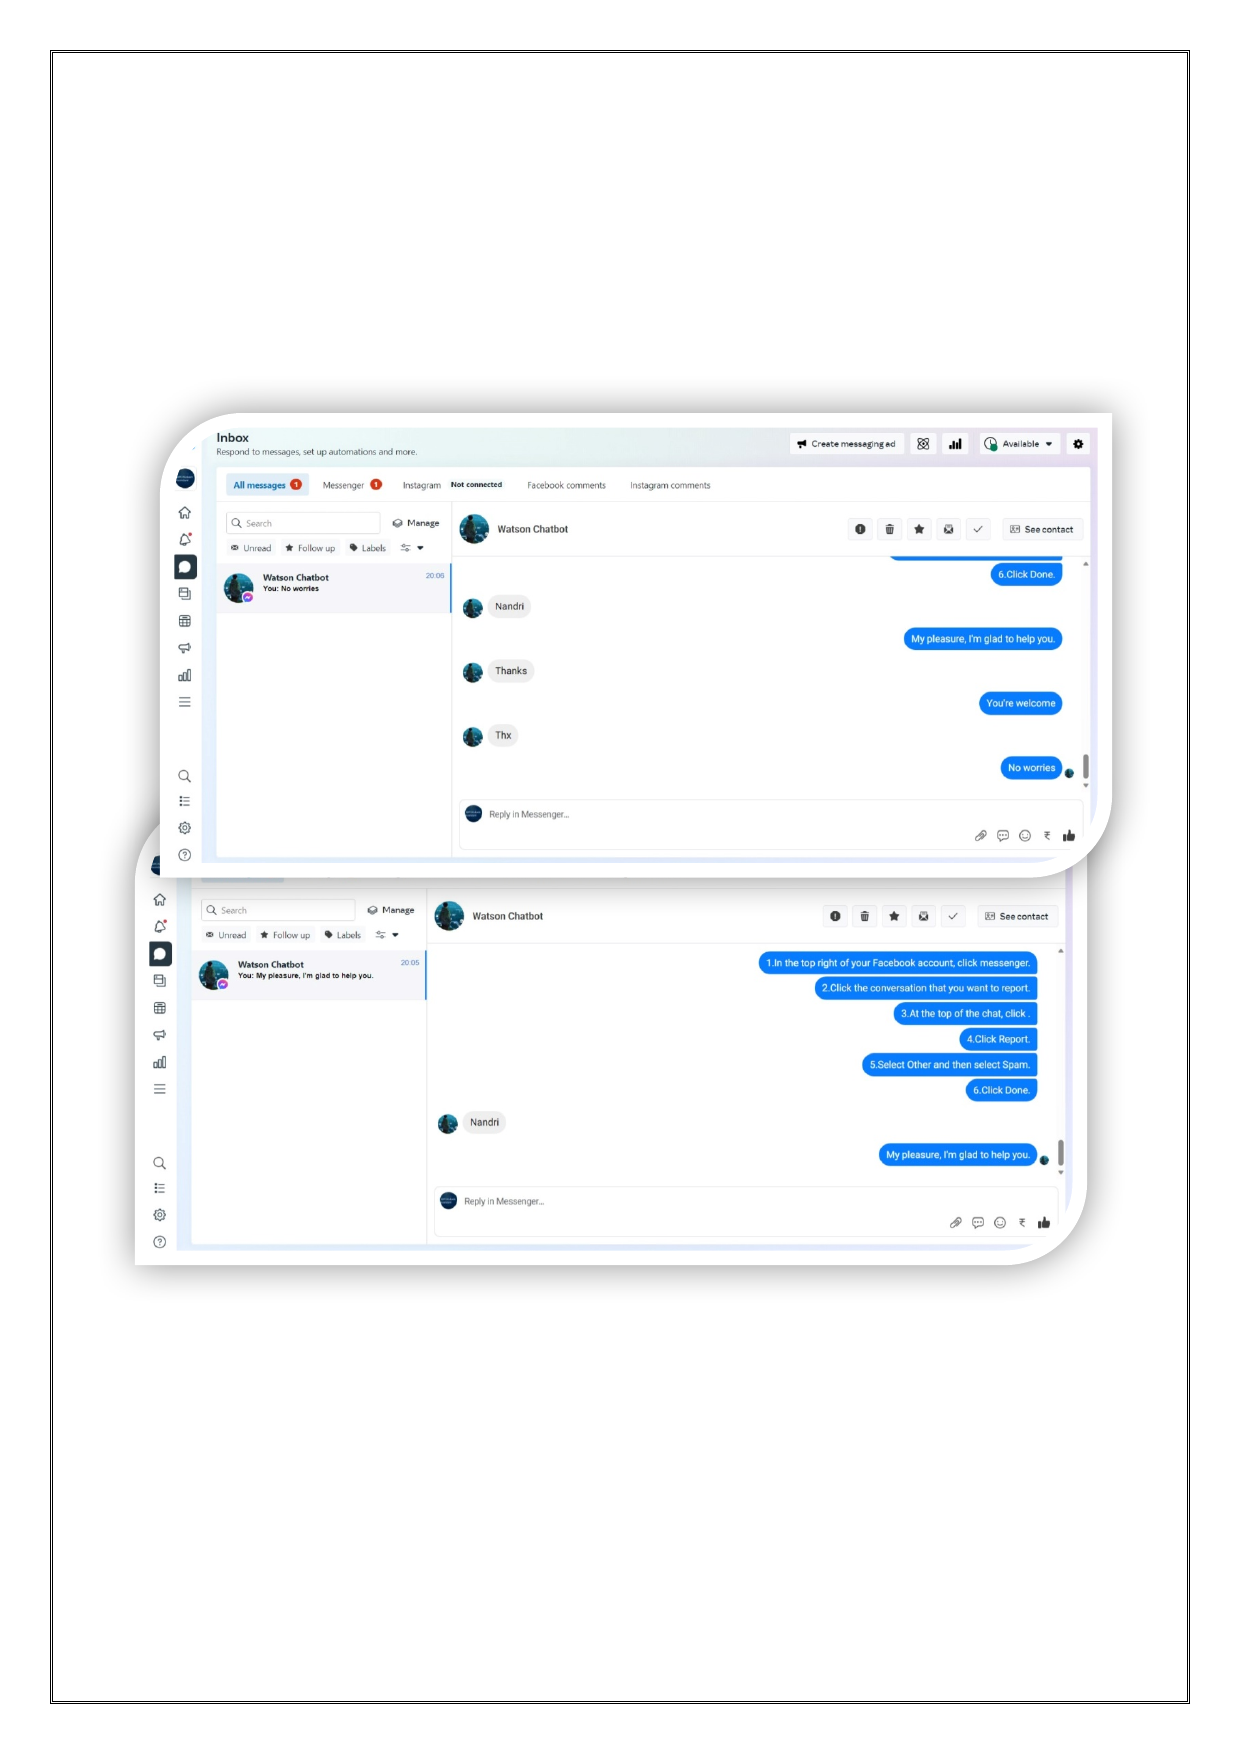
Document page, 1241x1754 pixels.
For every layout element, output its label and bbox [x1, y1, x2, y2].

picture [150, 850, 1072, 1250]
picture [175, 428, 1097, 863]
